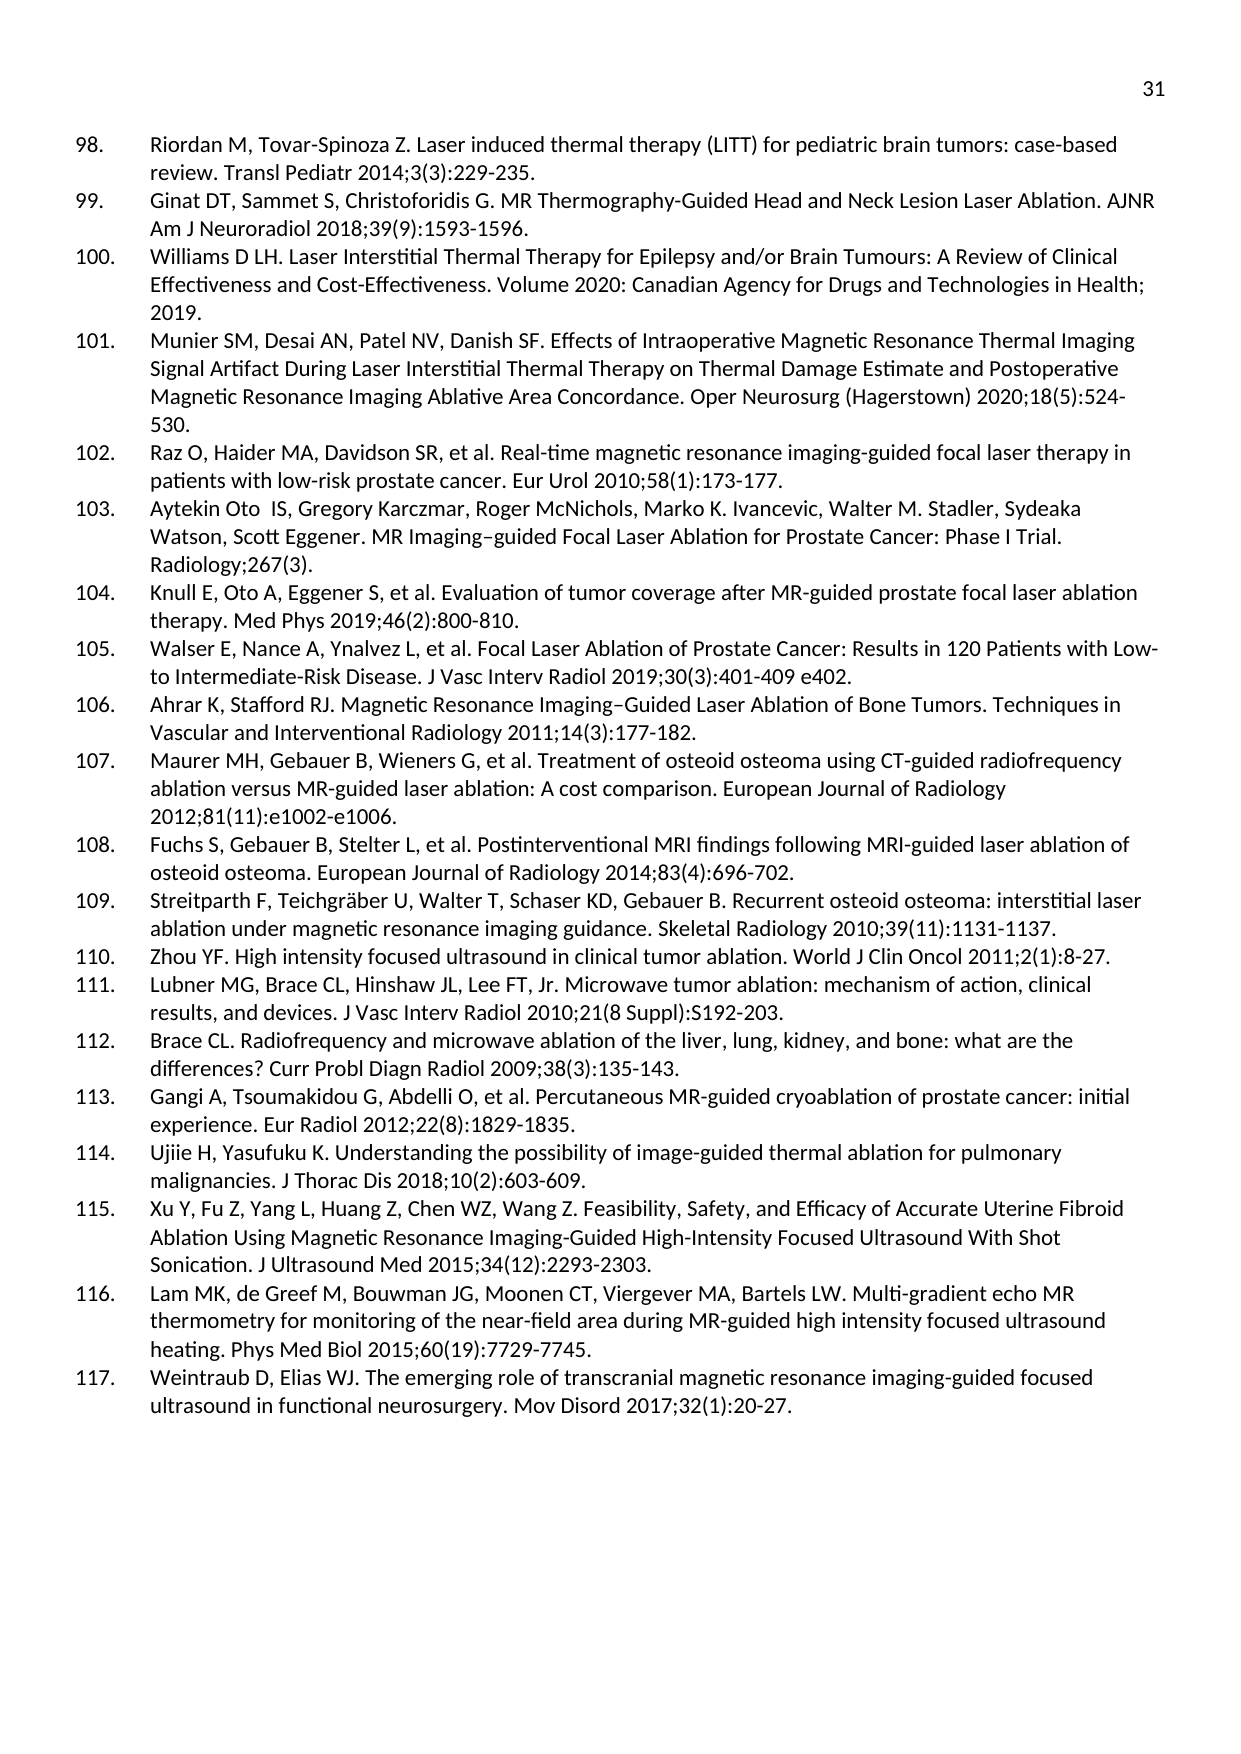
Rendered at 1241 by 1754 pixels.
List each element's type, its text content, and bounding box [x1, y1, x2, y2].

text 113. Gangi A, Tsoumakidou G, Abdelli O, et al. Percutaneous MR-guided cryoablation of prostate cancer: initial experience. Eur Radiol 2012;22(8):1829-1835. [75, 1082, 1165, 1138]
text 105. Walser E, Nance A, Ynalvez L, et al. Focal Laser Ablation of Prostate Cancer: Results in 120 Patients with Low- to Intermediate-Risk Disease. J Vasc Interv Radiol 2019;30(3):401-409 e402. [75, 634, 1165, 690]
text 110. Zhou YF. High intensity focused ultrasound in clinical tumor ablation. World J Clin Oncol 2011;2(1):8-27. [75, 942, 1165, 970]
text 106. Ahrar K, Stafford RJ. Magnetic Resonance Imaging–Guided Laser Ablation of Bone Tumors. Techniques in Vascular and Interventional Radiology 2011;14(3):177-182. [75, 690, 1165, 746]
text 98. Riordan M, Tovar-Spinoza Z. Laser induced thermal therapy (LITT) for pediatric brain tumors: case-based review. Transl Pediatr 2014;3(3):229-235. [75, 130, 1165, 186]
text 108. Fuchs S, Gebauer B, Stelter L, et al. Postinterventional MRI findings following MRI-guided laser ablation of osteoid osteoma. European Journal of Radiology 2014;83(4):696-702. [75, 830, 1165, 886]
text 102. Raz O, Haider MA, Davidson SR, et al. Real-time magnetic resonance imaging-guided focal laser therapy in patients with low-risk prostate cancer. Eur Urol 2010;58(1):173-177. [75, 438, 1165, 494]
text 111. Lubner MG, Brace CL, Hinshaw JL, Lee FT, Jr. Microwave tumor ablation: mechanism of action, clinical results, and devices. J Vasc Interv Radiol 2010;21(8 Suppl):S192-203. [75, 970, 1165, 1026]
text 117. Weintraub D, Elias WJ. The emerging role of transcranial magnetic resonance imaging-guided focused ultrasound in functional neurosurgery. Mov Disord 2017;32(1):20-27. [75, 1363, 1165, 1419]
text 114. Ujiie H, Yasufuku K. Understanding the possibility of image-guided thermal ablation for pulmonary malignancies. J Thorac Dis 2018;10(2):603-609. [75, 1138, 1165, 1194]
text 99. Ginat DT, Sammet S, Christoforidis G. MR Thermography-Guided Head and Neck Lesion Laser Ablation. AJNR Am J Neuroradiol 2018;39(9):1593-1596. [75, 186, 1165, 242]
text 109. Streitparth F, Teichgräber U, Walter T, Schaser KD, Gebauer B. Recurrent osteoid osteoma: interstitial laser ablation under magnetic resonance imaging guidance. Skeletal Radiology 2010;39(11):1131-1137. [75, 886, 1165, 942]
text 104. Knull E, Oto A, Eggener S, et al. Evaluation of tumor coverage after MR-guided prostate focal laser ablation therapy. Med Phys 2019;46(2):800-810. [75, 578, 1165, 634]
text 101. Munier SM, Desai AN, Patel NV, Danish SF. Effects of Intraoperative Magnetic Resonance Thermal Imaging Signal Artifact During Laser Interstitial Thermal Therapy on Thermal Damage Estimate and Postoperative Magnetic Resonance Imaging Ablative Area Concordance. Oper Neurosurg (Hagerstown) 2020;18(5):524-530. [75, 326, 1165, 438]
text 115. Xu Y, Fu Z, Yang L, Huang Z, Chen WZ, Wang Z. Feasibility, Safety, and Efficacy of Accurate Uterine Fibroid Ablation Using Magnetic Resonance Imaging-Guided High-Intensity Focused Ultrasound With Shot Sonication. J Ultrasound Med 2015;34(12):2293-2303. [75, 1194, 1165, 1279]
text 116. Lam MK, de Greef M, Bouwman JG, Moonen CT, Viergever MA, Bartels LW. Multi-gradient echo MR thermometry for monitoring of the near-field area during MR-guided high intensity focused ultrasound heating. Phys Med Biol 2015;60(19):7729-7745. [75, 1279, 1165, 1363]
text 103. Aytekin Oto IS, Gregory Karczmar, Roger McNichols, Marko K. Ivancevic, Walter M. Stadler, Sydeaka Watson, Scott Eggener. MR Imaging–guided Focal Laser Ablation for Prostate Cancer: Phase I Trial. Radiology;267(3). [75, 494, 1165, 578]
text 100. Williams D LH. Laser Interstitial Thermal Therapy for Epilepsy and/or Brain Tumours: A Review of Clinical Effectiveness and Cost-Effectiveness. Volume 2020: Canadian Agency for Drugs and Technologies in Health; 2019. [75, 242, 1165, 326]
text 112. Brace CL. Radiofrequency and microwave ablation of the liver, lung, kidney, and bone: what are the differences? Curr Probl Diagn Radiol 2009;38(3):135-143. [75, 1026, 1165, 1082]
text 107. Maurer MH, Gebauer B, Wieners G, et al. Treatment of osteoid osteoma using CT-guided radiofrequency ablation versus MR-guided laser ablation: A cost comparison. European Journal of Radiology 2012;81(11):e1002-e1006. [75, 746, 1165, 830]
